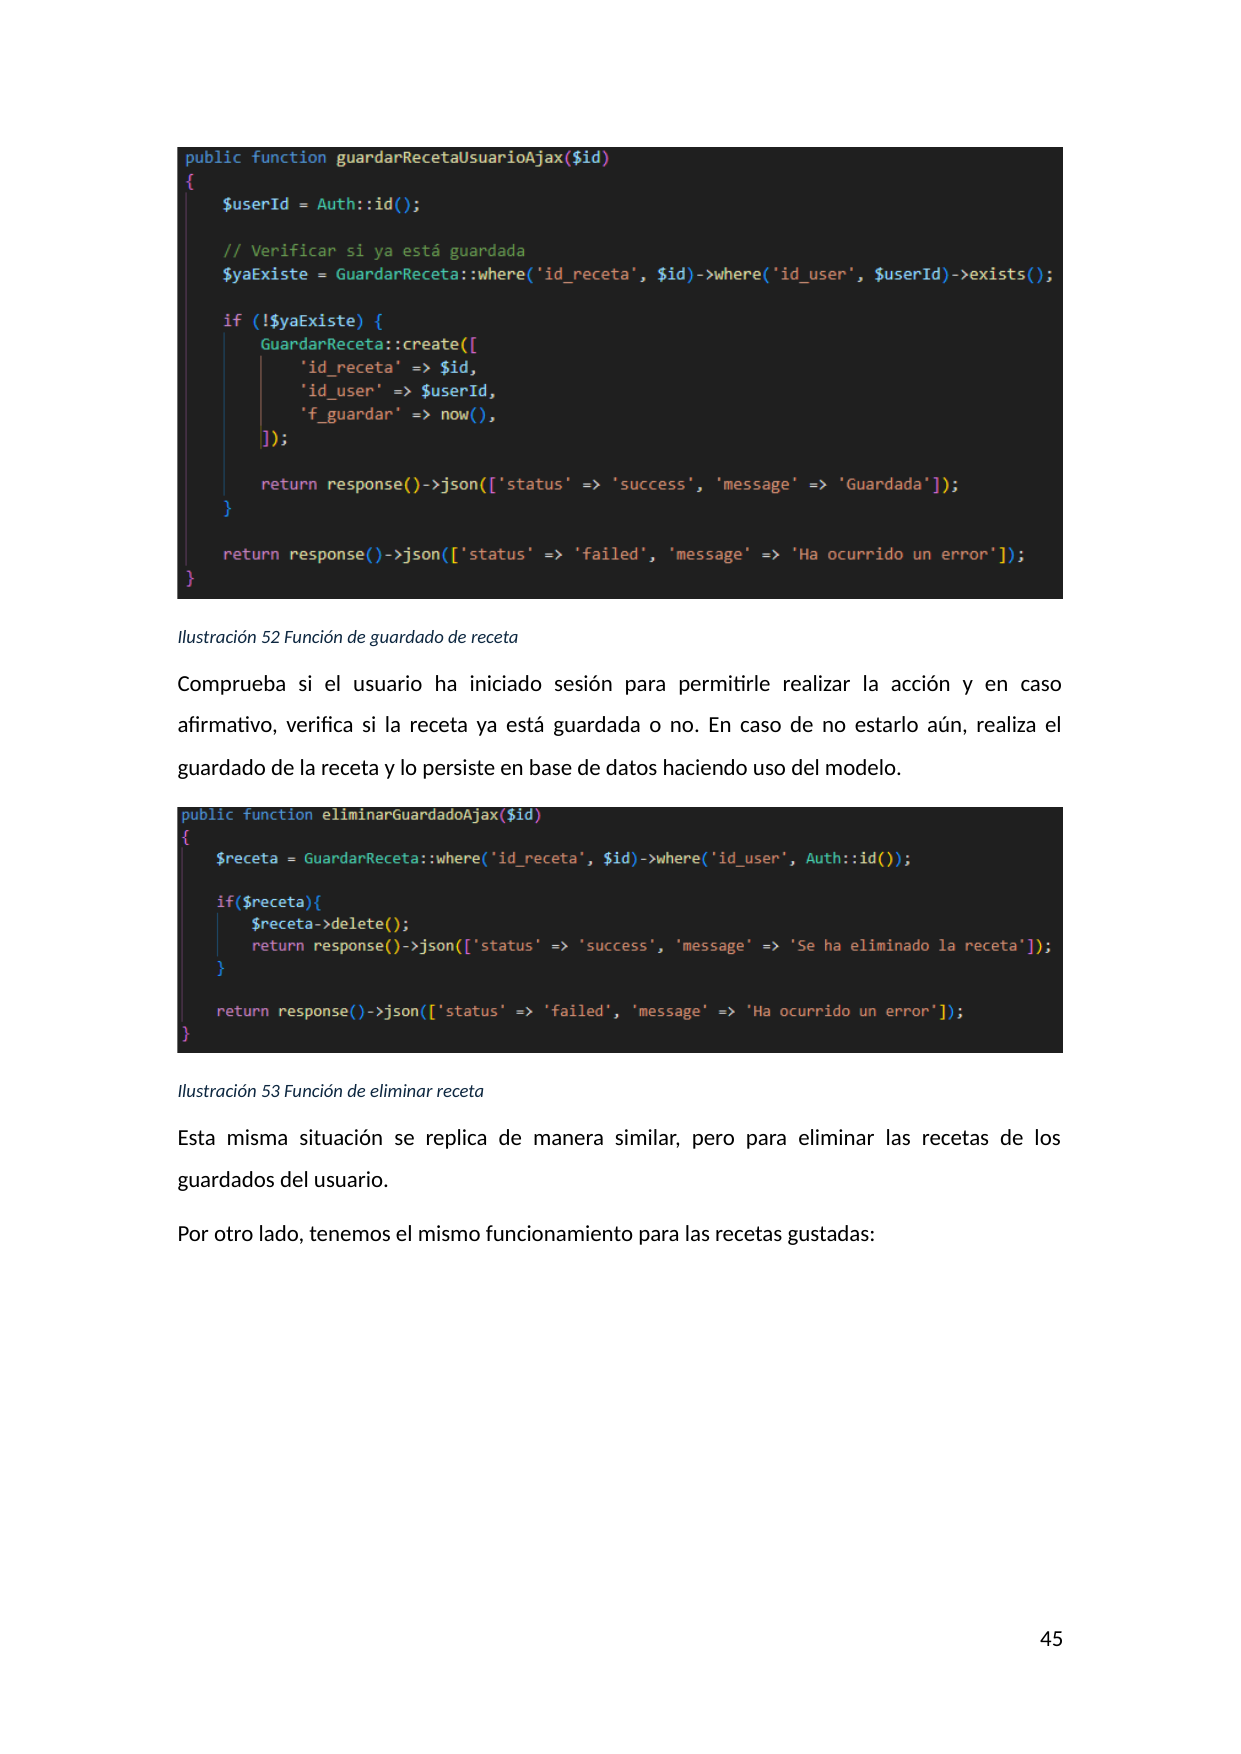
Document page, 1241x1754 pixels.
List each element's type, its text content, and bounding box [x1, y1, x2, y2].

text Comprueba si el usuario ha iniciado sesión para permitirle realizar la acción y en caso afirmativo, verifica si la receta ya está guardada o no. En caso de no estarlo aún, realiza el guardado de la receta y lo persiste en base de datos haciendo uso del modelo. [177, 669, 1063, 781]
picture [177, 807, 1063, 1053]
picture [177, 147, 1063, 599]
text Por otro lado, tenemos el mismo funcionamiento para las recetas gustadas: [177, 1219, 1063, 1247]
text Esta misma situación se replica de manera similar, pero para eliminar las recetas de los guardados del usuario. [177, 1123, 1063, 1193]
